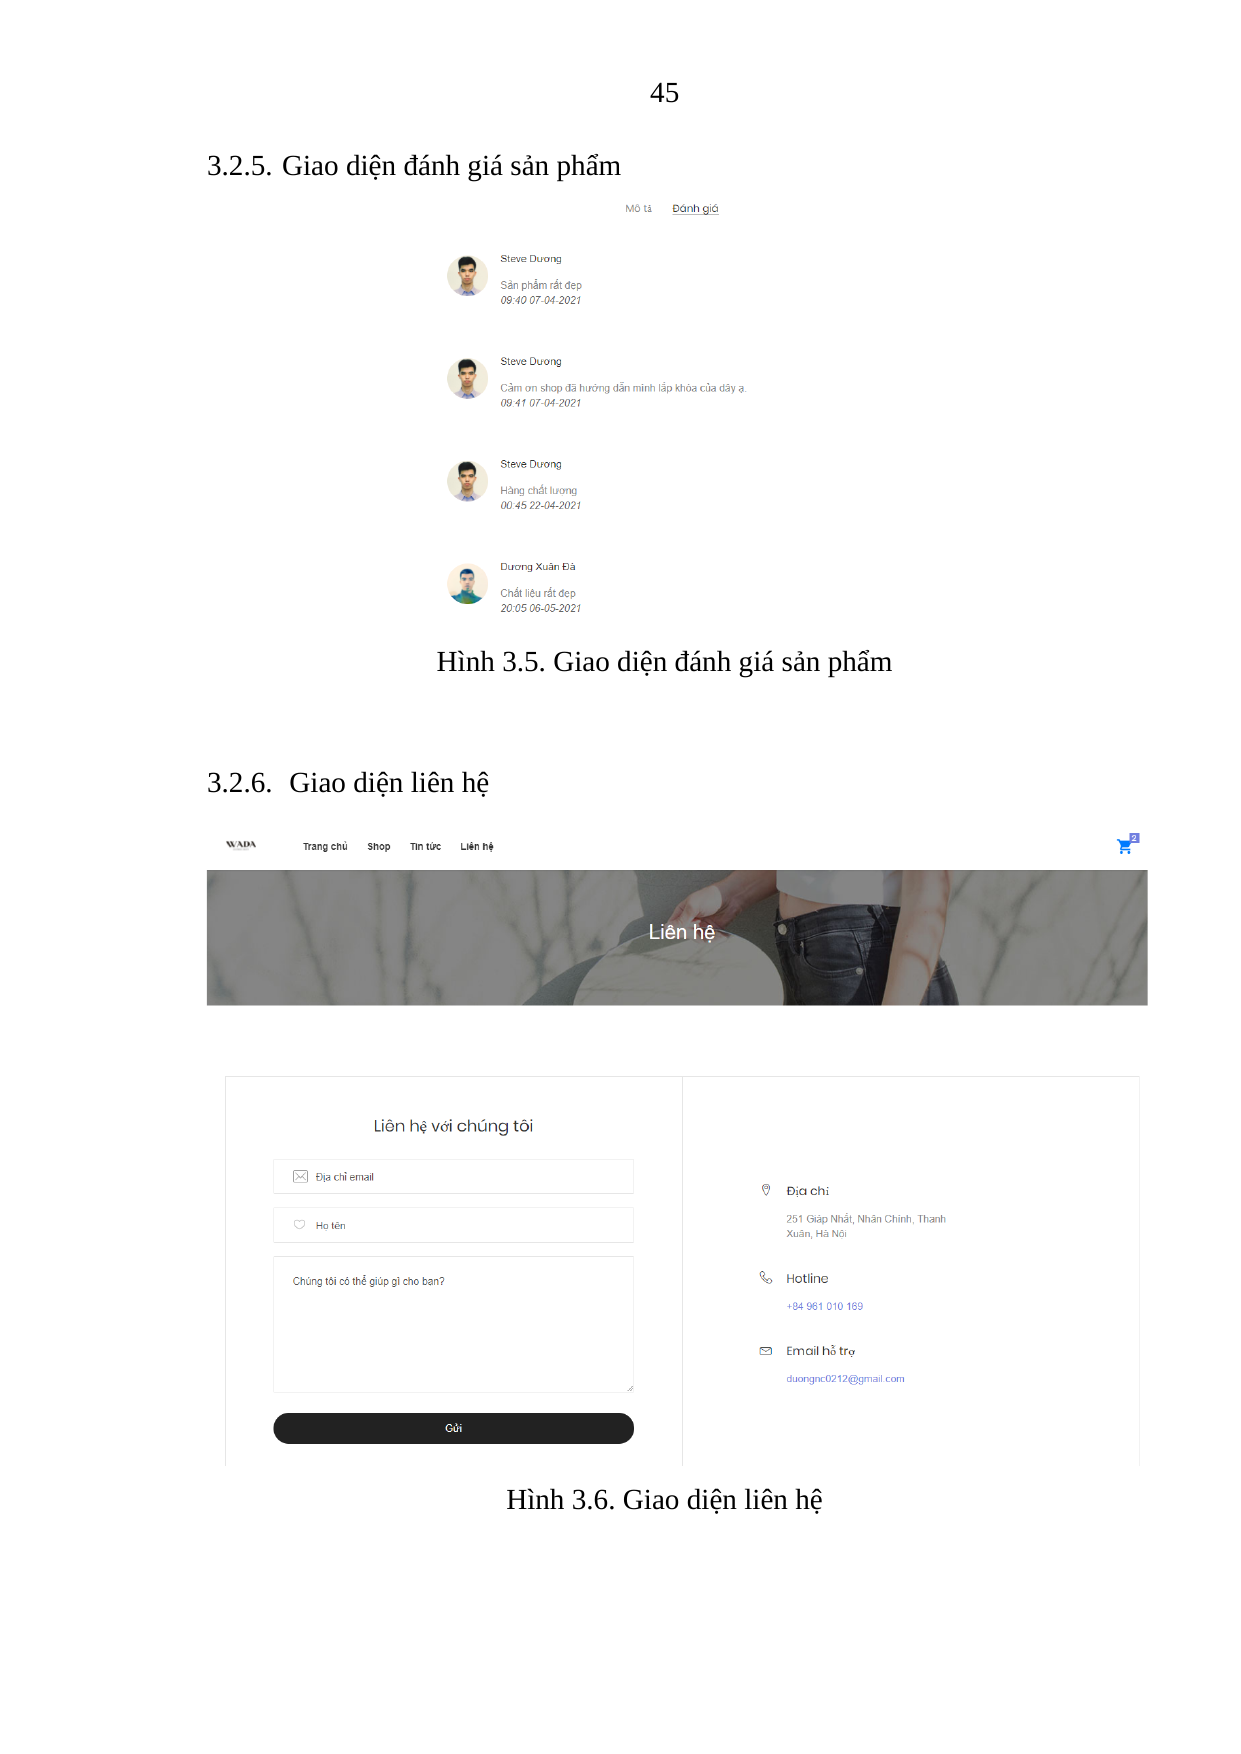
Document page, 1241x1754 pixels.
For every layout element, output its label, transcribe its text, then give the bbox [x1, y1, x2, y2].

picture [423, 183, 905, 627]
picture [206, 828, 1148, 1466]
subtitle Giao diện liên hệ [207, 765, 1122, 799]
subtitle Giao diện đánh giá sản phẩm [207, 148, 1122, 181]
text Hình 3.5. Giao diện đánh giá sản phẩm [207, 644, 1122, 677]
text Hình 3.6. Giao diện liên hệ [207, 1482, 1122, 1516]
